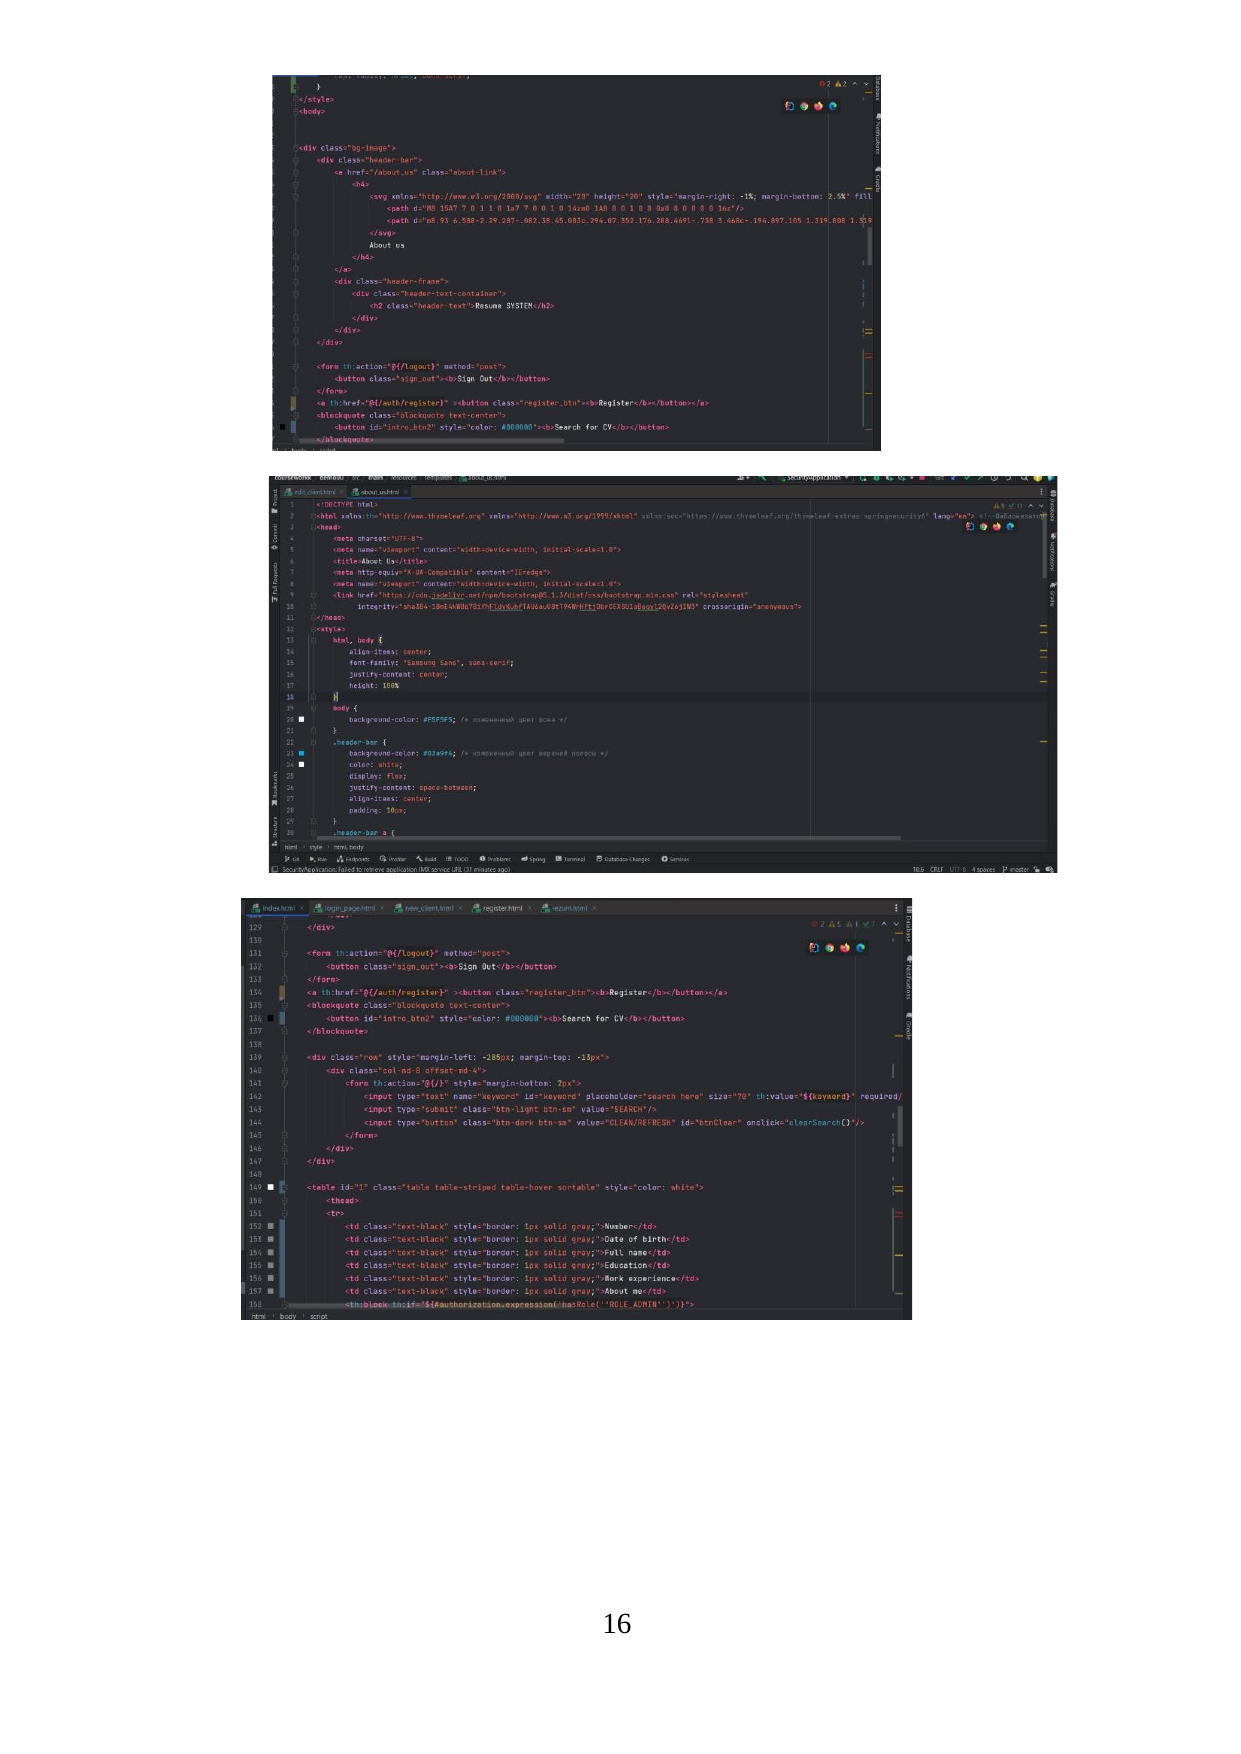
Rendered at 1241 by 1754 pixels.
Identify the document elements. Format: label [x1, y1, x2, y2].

picture [241, 898, 913, 1320]
picture [268, 476, 1058, 873]
picture [272, 75, 881, 451]
